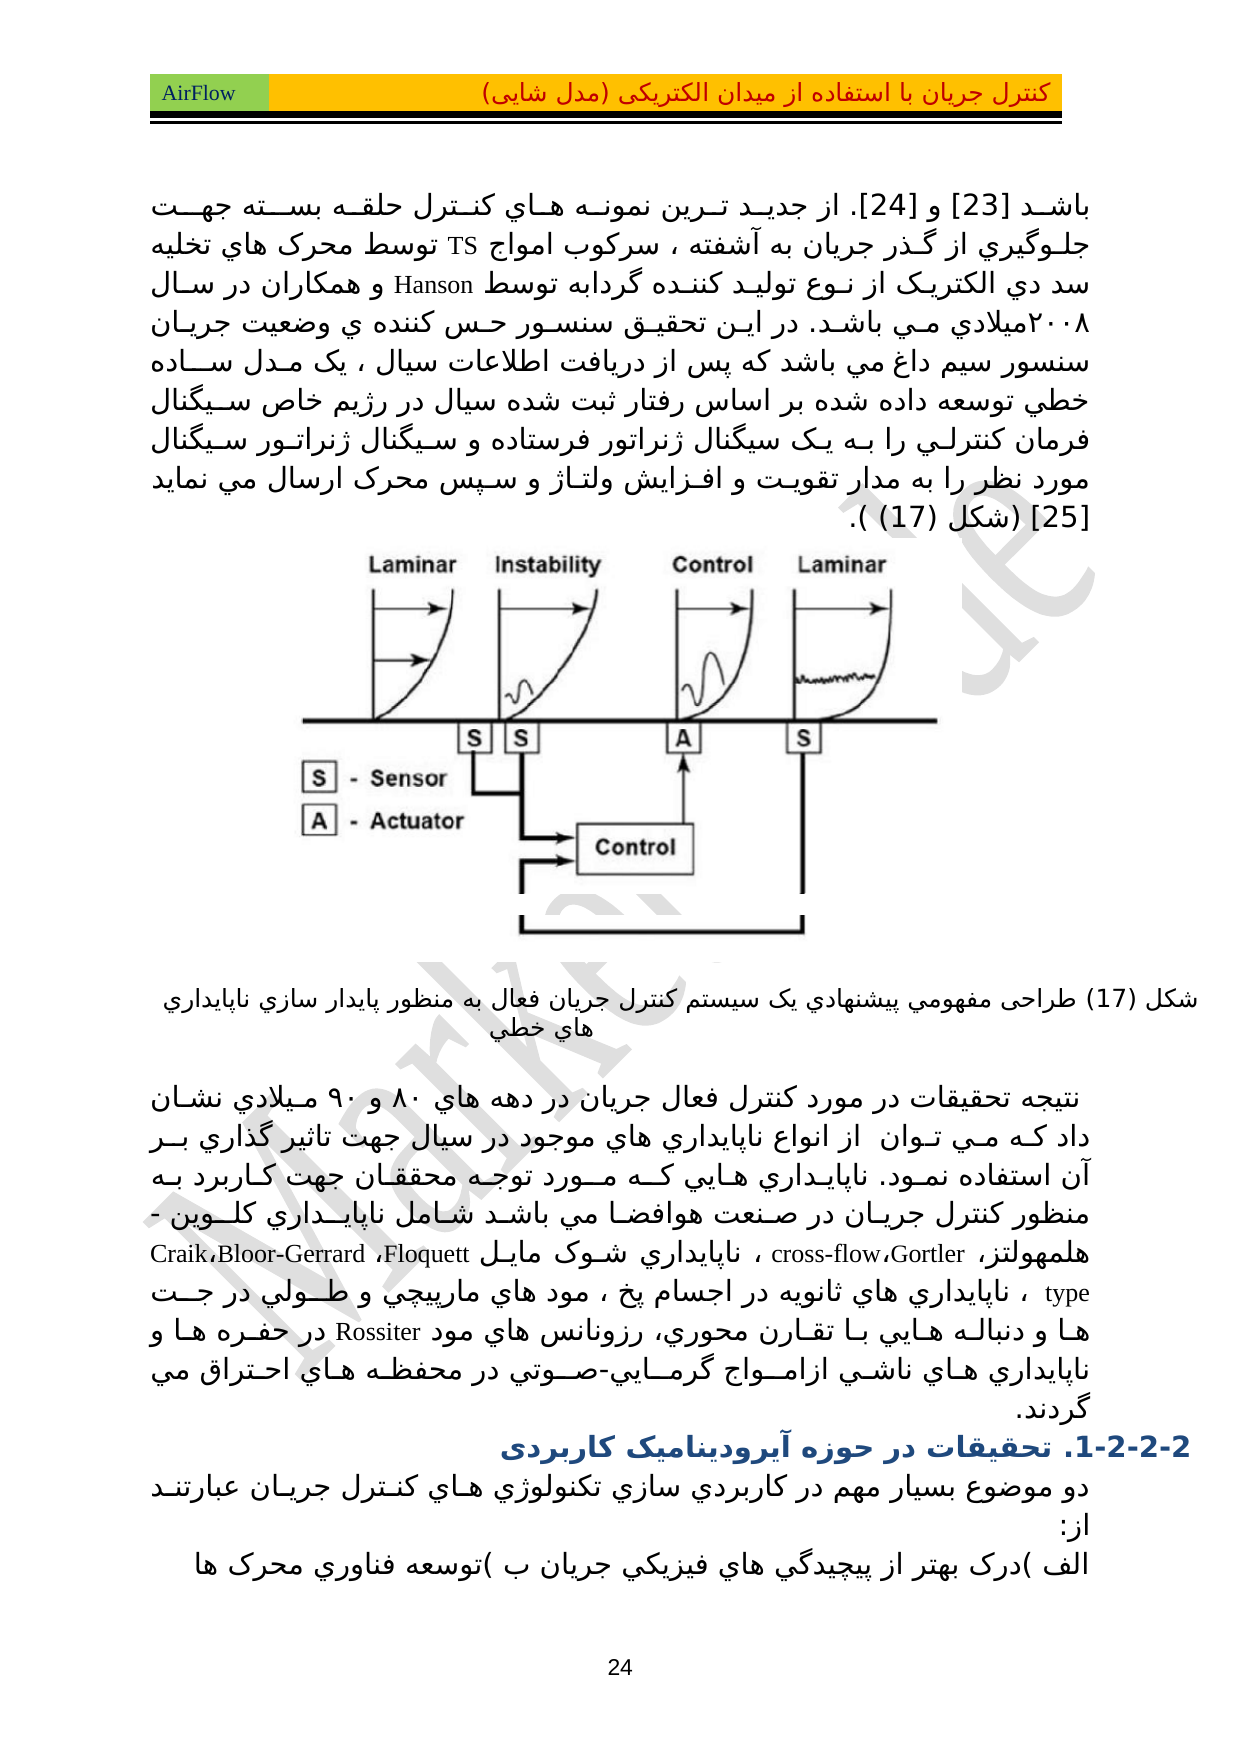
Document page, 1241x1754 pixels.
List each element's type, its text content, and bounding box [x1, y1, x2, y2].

picture [278, 538, 962, 894]
text دو موضوع بسيار مهم در کاربردي سازي تکنولوژي هاي کنترل جريان عبارتند از: [150, 1469, 1090, 1542]
text تحقيقات در حوزه آيروديناميک کاربردی [150, 1431, 1053, 1464]
text الف )درک بهتر از پيچيدگي هاي فيزيکي جريان ب )توسعه فناوري محرک ها [150, 1547, 1090, 1581]
text ‍ نتيجه تحقيقات در مورد کنترل فعال جريان در دهه هاي ٨٠ و ٩٠ مـيلادي نشـان داد کـه مـي تـوان از انواع ناپايداري هاي موجود در سيال جهت تاثير گذاري بر آن استفاده نمـود. ناپايـداري هـايي کـه مـورد توجه محققان جهت کاربرد به منظور کنترل جريان در صنعت هوافضا مي باشد شامل ناپايـداري کلـوين - هلمهولتز، cross-flow،Gortler ، ناپايداري شـوک مايـل Craik،Bloor-Gerrard ،Floquett type ، ناپايداري هاي ثانويه در اجسام پخ ، مود هاي مارپيچي و طـولي در جـت هـا و دنبالـه هـايي بـا تقـارن محوري، رزونانس هاي مود Rossiter در حفره ها و ناپايداري هاي ناشي ازامـواج گرمـايي-صـوتي در محفظه هاي احتراق مي گردند. [150, 1080, 1090, 1426]
text طراحی مفهومي پيشنهادي يک سيستم کنترل جريان فعال به منظور پايدار سازي ناپايداري هاي خطي [150, 984, 1090, 1042]
picture [278, 915, 962, 962]
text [150, 188, 1090, 534]
